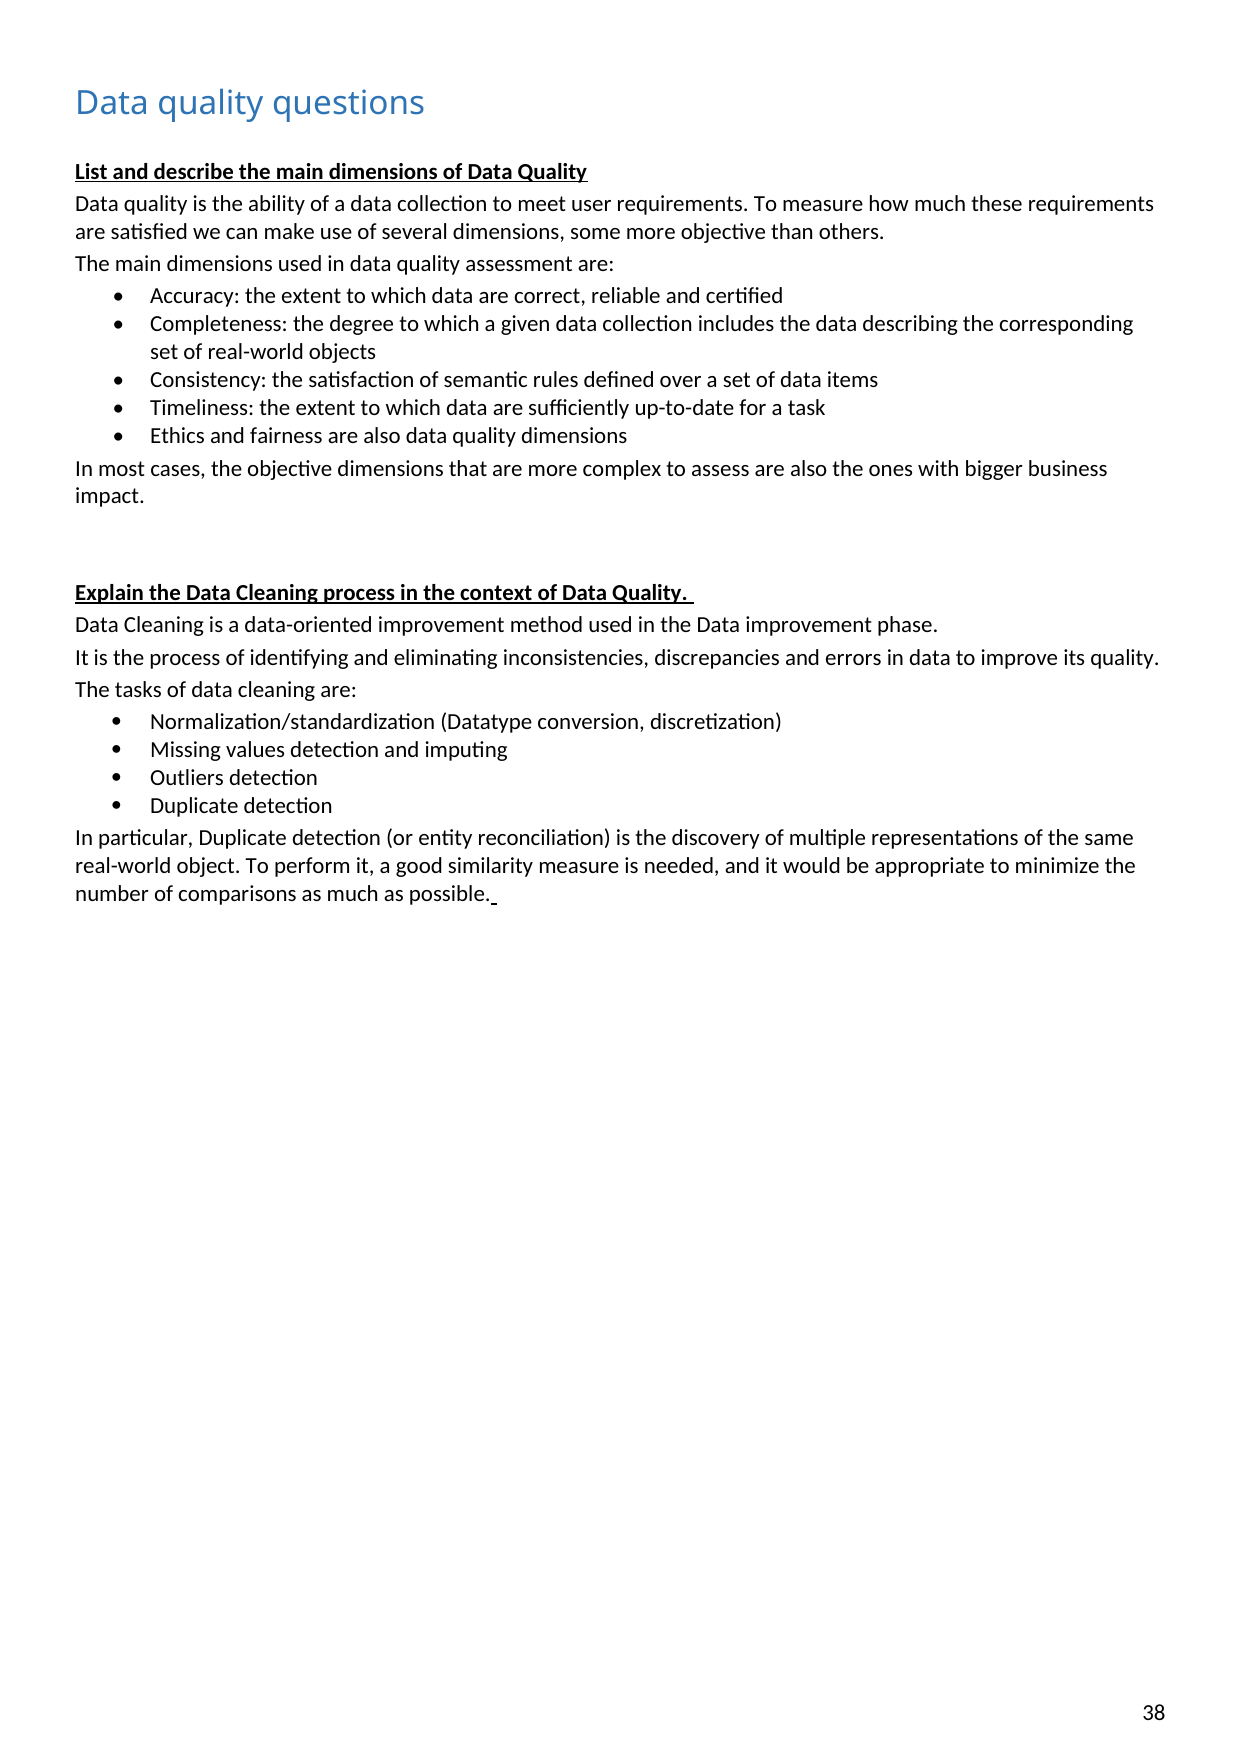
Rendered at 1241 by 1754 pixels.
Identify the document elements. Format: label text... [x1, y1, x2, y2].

text Explain the Data Cleaning process in the context of Data Quality. [75, 578, 1165, 606]
text In particular, Duplicate detection (or entity reconciliation) is the discovery of multiple representations of the same real-world object. To perform it, a good similarity measure is needed, and it would be appropriate to minimize the number of comparisons as much as possible. [75, 823, 1165, 907]
list Missing values detection and imputing [112, 735, 1165, 763]
subtitle Data quality questions [75, 79, 1165, 124]
list Outliers detection [112, 763, 1165, 791]
text The tasks of data cleaning are: [75, 675, 1165, 703]
text It is the process of identifying and eliminating inconsistencies, discrepancies and errors in data to improve its quality. [75, 643, 1165, 671]
list Completeness: the degree to which a given data collection includes the data describing the corresponding set of real-world objects [112, 309, 1165, 365]
list Consistency: the satisfaction of semantic rules defined over a set of data items [112, 365, 1165, 393]
text Data quality is the ability of a data collection to meet user requirements. To measure how much these requirements are satisfied we can make use of several dimensions, some more objective than others. [75, 189, 1165, 245]
list Normalization/standardization (Datatype conversion, discretization) [112, 707, 1165, 735]
list Ethics and fairness are also data quality dimensions [112, 421, 1165, 449]
text The main dimensions used in data quality assessment are: [75, 249, 1165, 277]
text Data Cleaning is a data-oriented improvement method used in the Data improvement phase. [75, 610, 1165, 638]
text In most cases, the objective dimensions that are more complex to assess are also the ones with bigger business impact. [75, 454, 1165, 510]
list Accuracy: the extent to which data are correct, reliable and certified [112, 281, 1165, 309]
list Duplicate detection [112, 791, 1165, 819]
list Timeliness: the extent to which data are sufficiently up-to-date for a task [112, 393, 1165, 421]
text List and describe the main dimensions of Data Quality [75, 157, 1165, 185]
